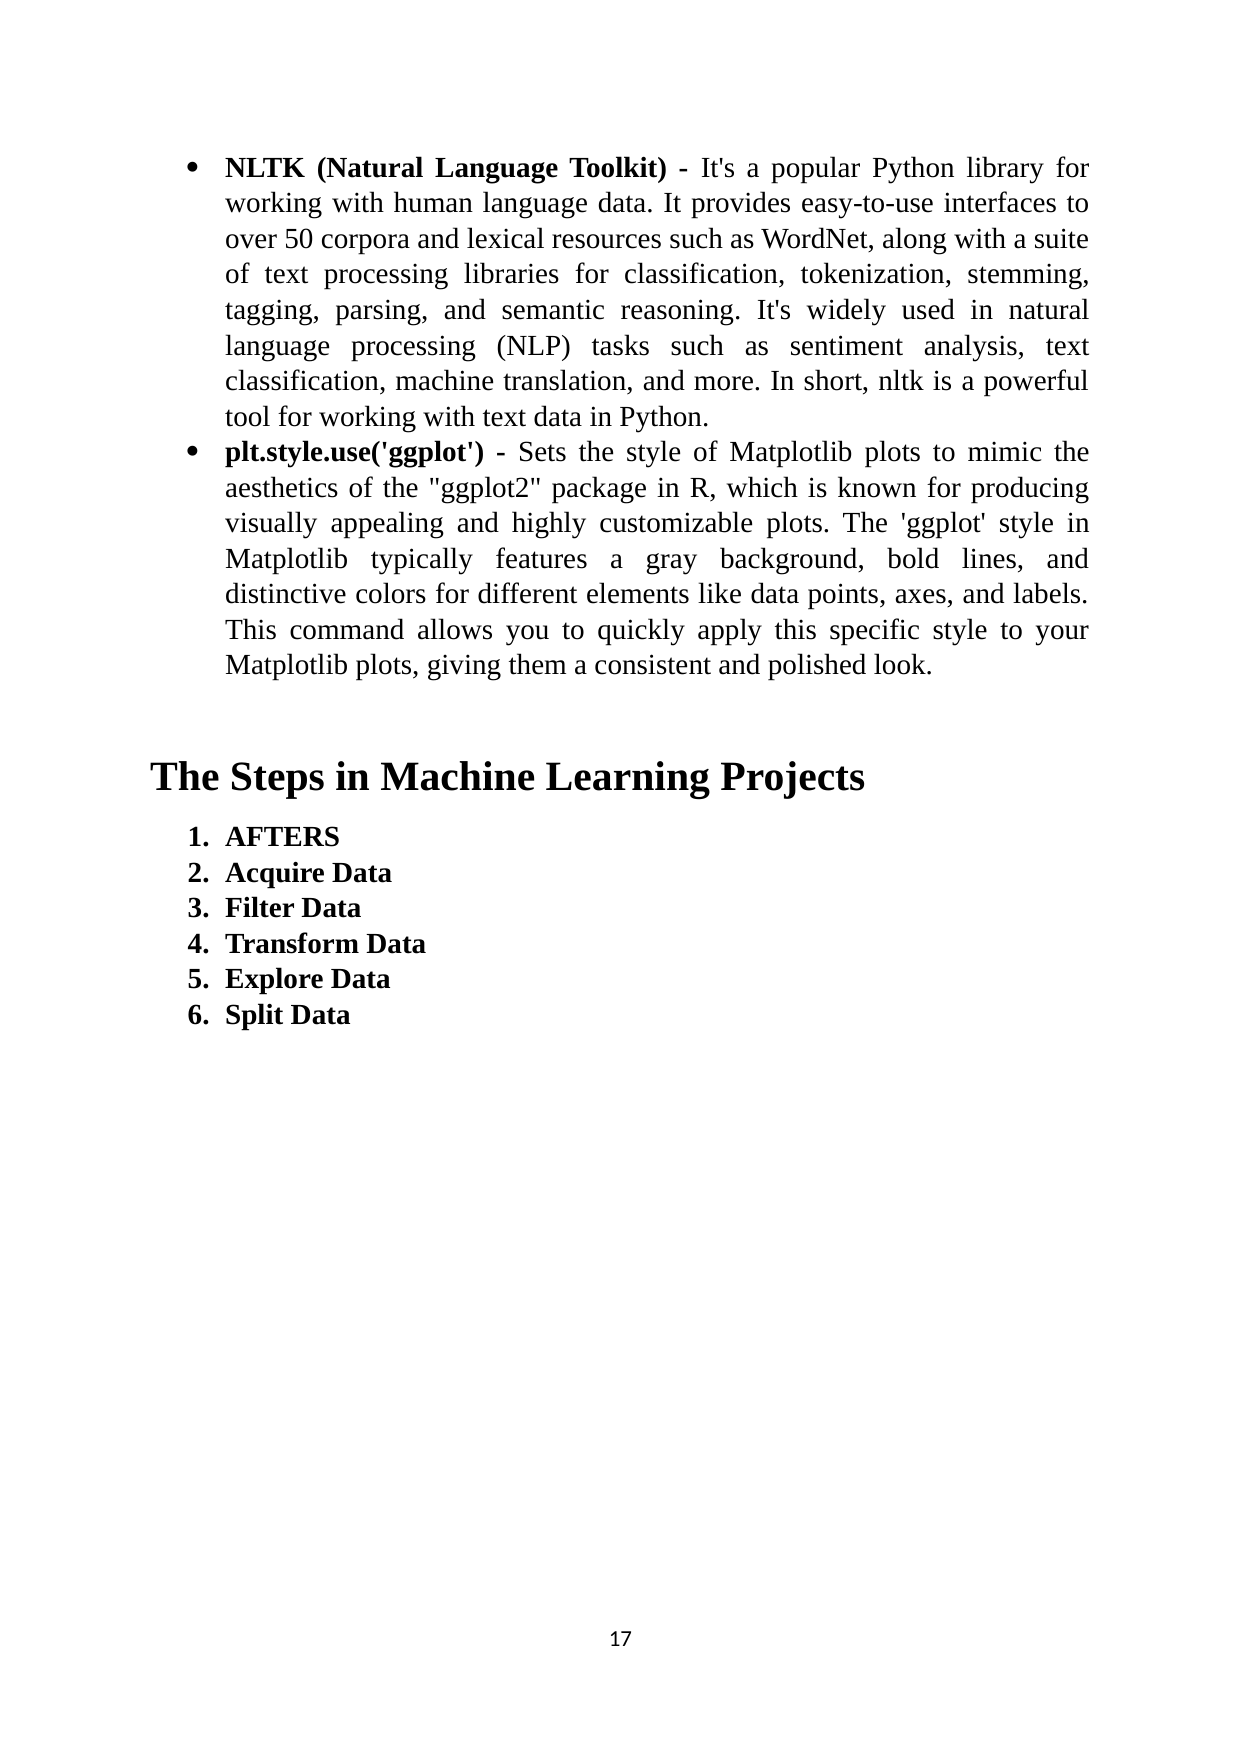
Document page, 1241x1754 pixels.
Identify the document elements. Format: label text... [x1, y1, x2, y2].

list Split Data [187, 997, 1090, 1030]
list Explore Data [187, 961, 1090, 995]
list AFTERS [187, 819, 1090, 853]
list plt.style.use('ggplot') - Sets the style of Matplotlib plots to mimic the aesthetics of the "ggplot2" package in R, which is known for producing visually appealing and highly customizable plots. The 'ggplot' style in Matplotlib typically features a gray background, bold lines, and distinctive colors for different elements like data points, axes, and labels. This command allows you to quickly apply this specific style to your Matplotlib plots, giving them a consistent and polished look. [187, 434, 1090, 681]
text The Steps in Machine Learning Projects [150, 752, 1090, 800]
list NLTK (Natural Language Toolkit) - It's a popular Python library for working with human language data. It provides easy-to-use interfaces to over 50 corpora and lexical resources such as WordNet, along with a suite of text processing libraries for classification, tokenization, stemming, tagging, parsing, and semantic reasoning. It's widely used in natural language processing (NLP) tasks such as sentiment analysis, text classification, machine translation, and more. In short, nltk is a powerful tool for working with text data in Python. [187, 150, 1090, 432]
list Acquire Data [187, 855, 1090, 888]
list Transform Data [187, 926, 1090, 959]
list Filter Data [187, 890, 1090, 924]
